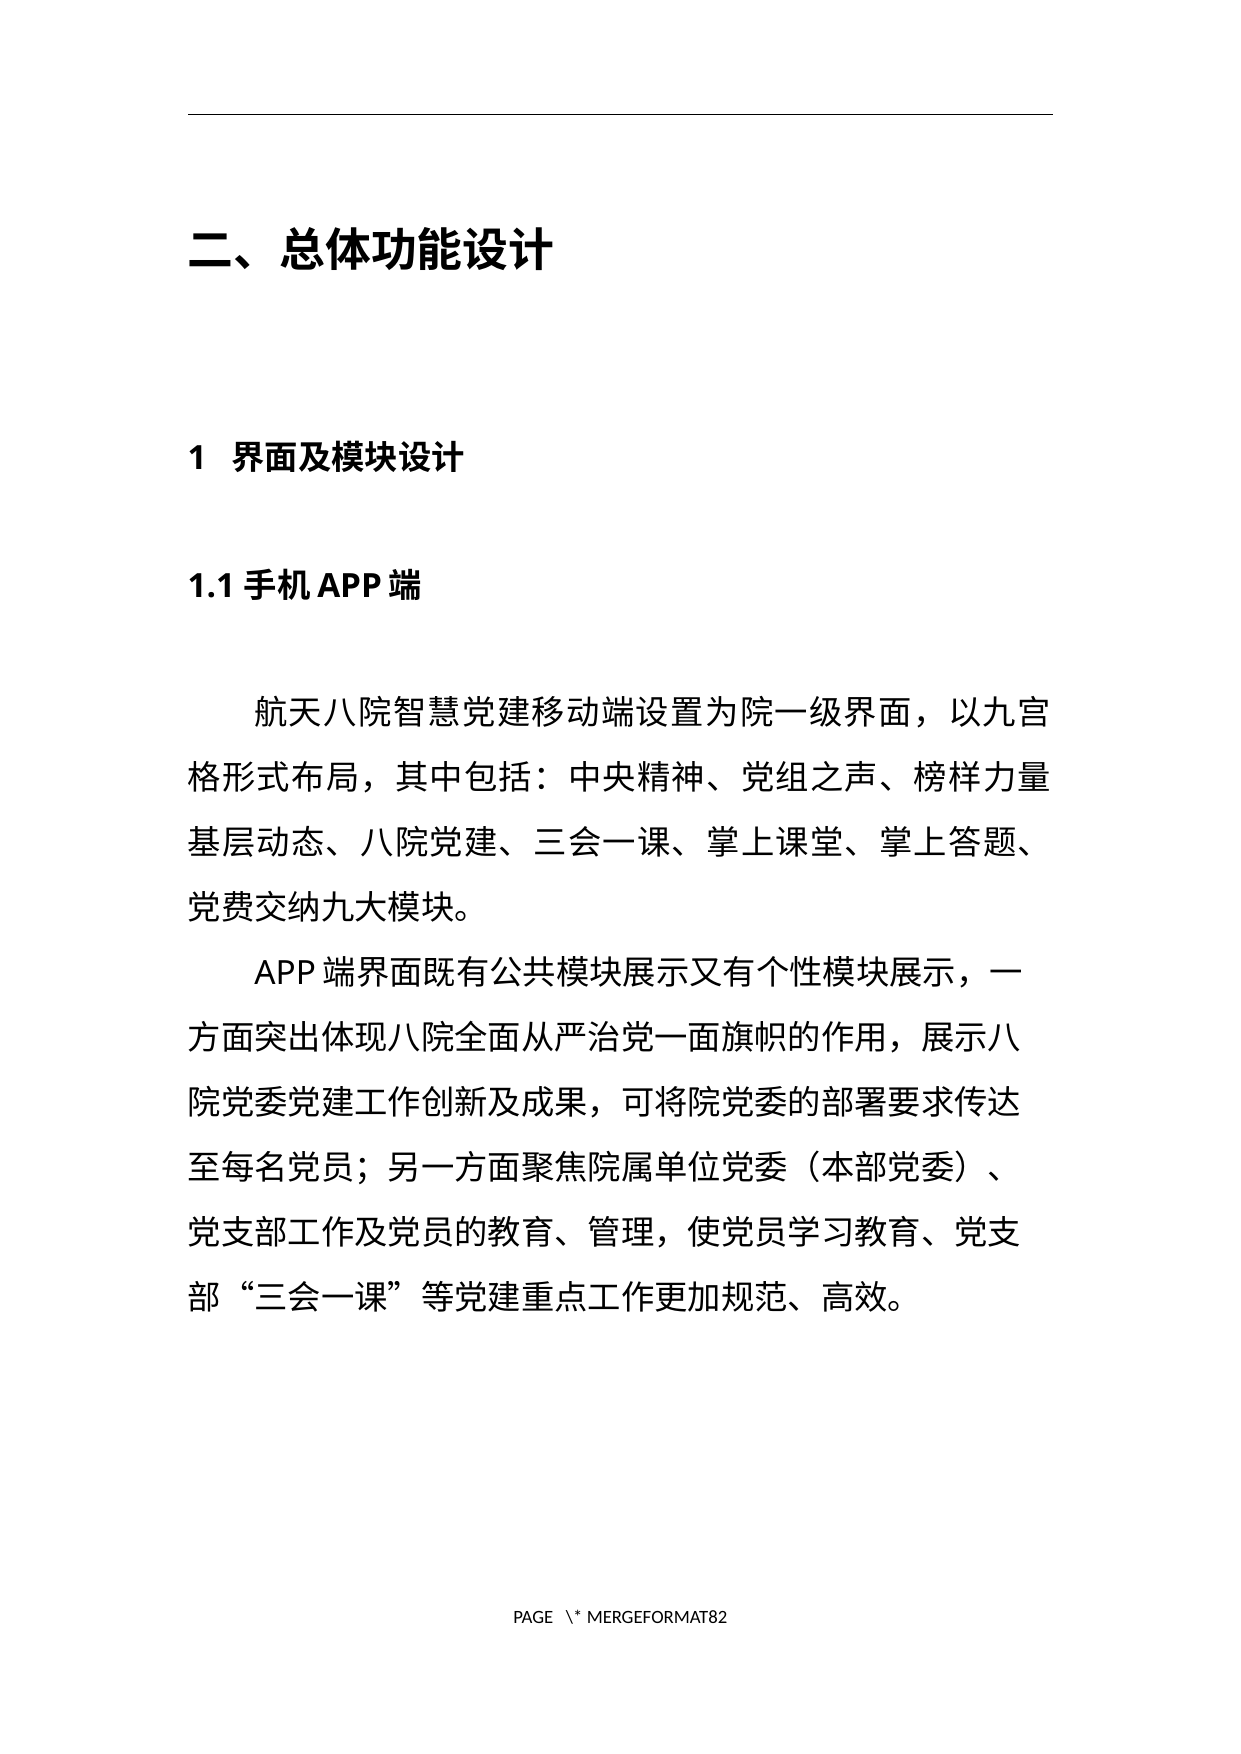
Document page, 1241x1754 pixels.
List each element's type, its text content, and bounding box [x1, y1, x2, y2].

subtitle 界面及模块设计 [187, 423, 1053, 488]
text 航天八院智慧党建移动端设置为院一级界面，以九宫格形式布局，其中包括：中央精神、党组之声、榜样力量、基层动态、八院党建、三会一课、掌上课堂、掌上答题、党费交纳九大模块。 [187, 678, 1053, 938]
subtitle 1.1 手机APP端 [187, 550, 1053, 615]
text APP端界面既有公共模块展示又有个性模块展示，一方面突出体现八院全面从严治党一面旗帜的作用，展示八院党委党建工作创新及成果，可将院党委的部署要求传达至每名党员；另一方面聚焦院属单位党委（本部党委）、党支部工作及党员的教育、管理，使党员学习教育、党支部“三会一课”等党建重点工作更加规范、高效。 [187, 938, 1053, 1328]
subtitle 二、总体功能设计 [187, 197, 1053, 295]
